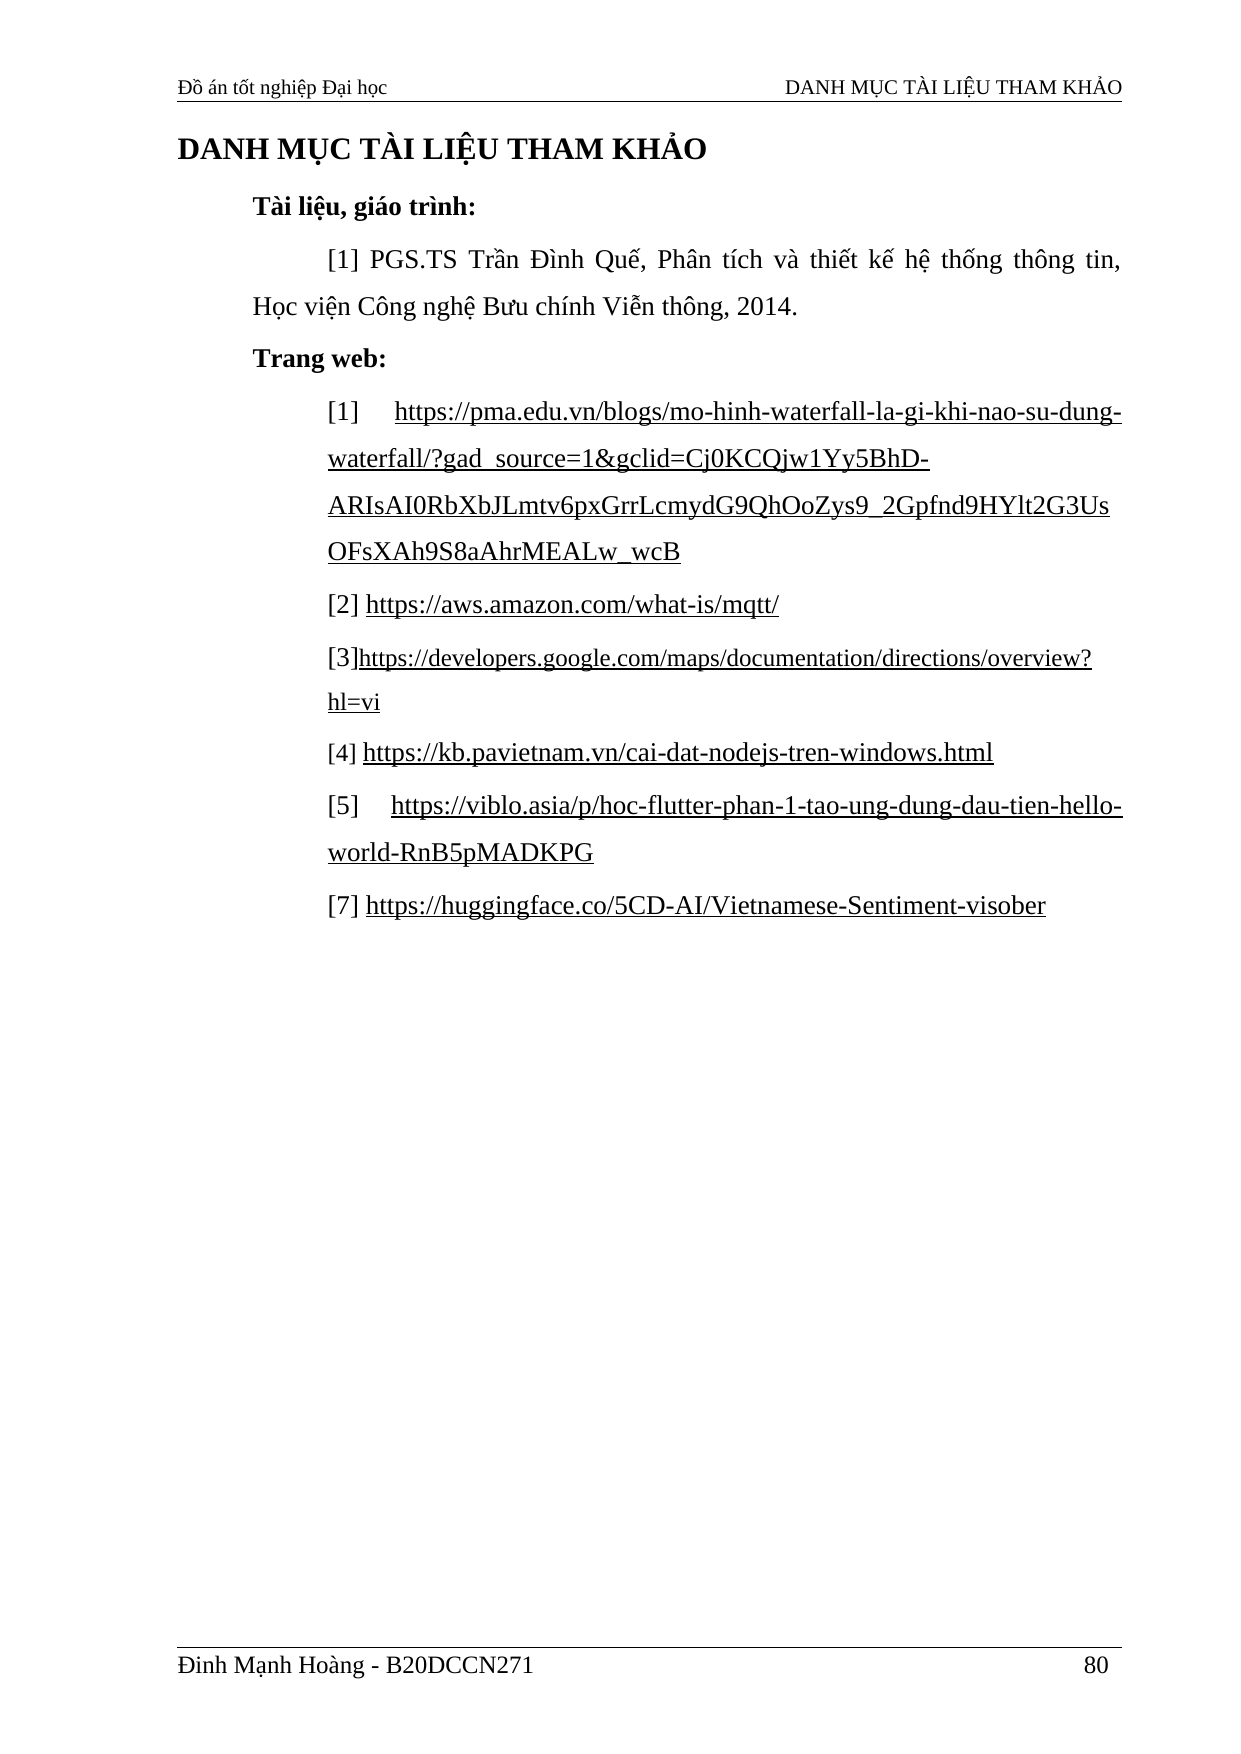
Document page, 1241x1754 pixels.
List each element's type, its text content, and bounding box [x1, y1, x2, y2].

text Tài liệu, giáo trình: [177, 190, 1122, 221]
text Trang web: [177, 343, 1122, 374]
text [4] https://kb.pavietnam.vn/cai-dat-nodejs-tren-windows.html [327, 736, 1122, 767]
text [1] PGS.TS Trần Đình Quế, Phân tích và thiết kế hệ thống thông tin, Học viện Công nghệ Bưu chính Viễn thông, 2014. [252, 243, 1122, 321]
text [5] https://viblo.asia/p/hoc-flutter-phan-1-tao-ung-dung-dau-tien-hello-world-RnB5pMADKPG [327, 789, 1122, 867]
text [1] https://pma.edu.vn/blogs/mo-hinh-waterfall-la-gi-khi-nao-su-dung-waterfall/?gad_source=1&gclid=Cj0KCQjw1Yy5BhD-ARIsAI0RbXbJLmtv6pxGrrLcmydG9QhOoZys9_2Gpfnd9HYlt2G3UsOFsXAh9S8aAhrMEALw_wcB [327, 396, 1122, 567]
text [2] https://aws.amazon.com/what-is/mqtt/ [327, 588, 1122, 619]
text [7] https://huggingface.co/5CD-AI/Vietnamese-Sentiment-visober [327, 889, 1122, 920]
text [3]https://developers.google.com/maps/documentation/directions/overview?hl=vi [327, 641, 1122, 716]
subtitle DANH MỤC TÀI LIỆU THAM KHẢO [177, 130, 1122, 166]
